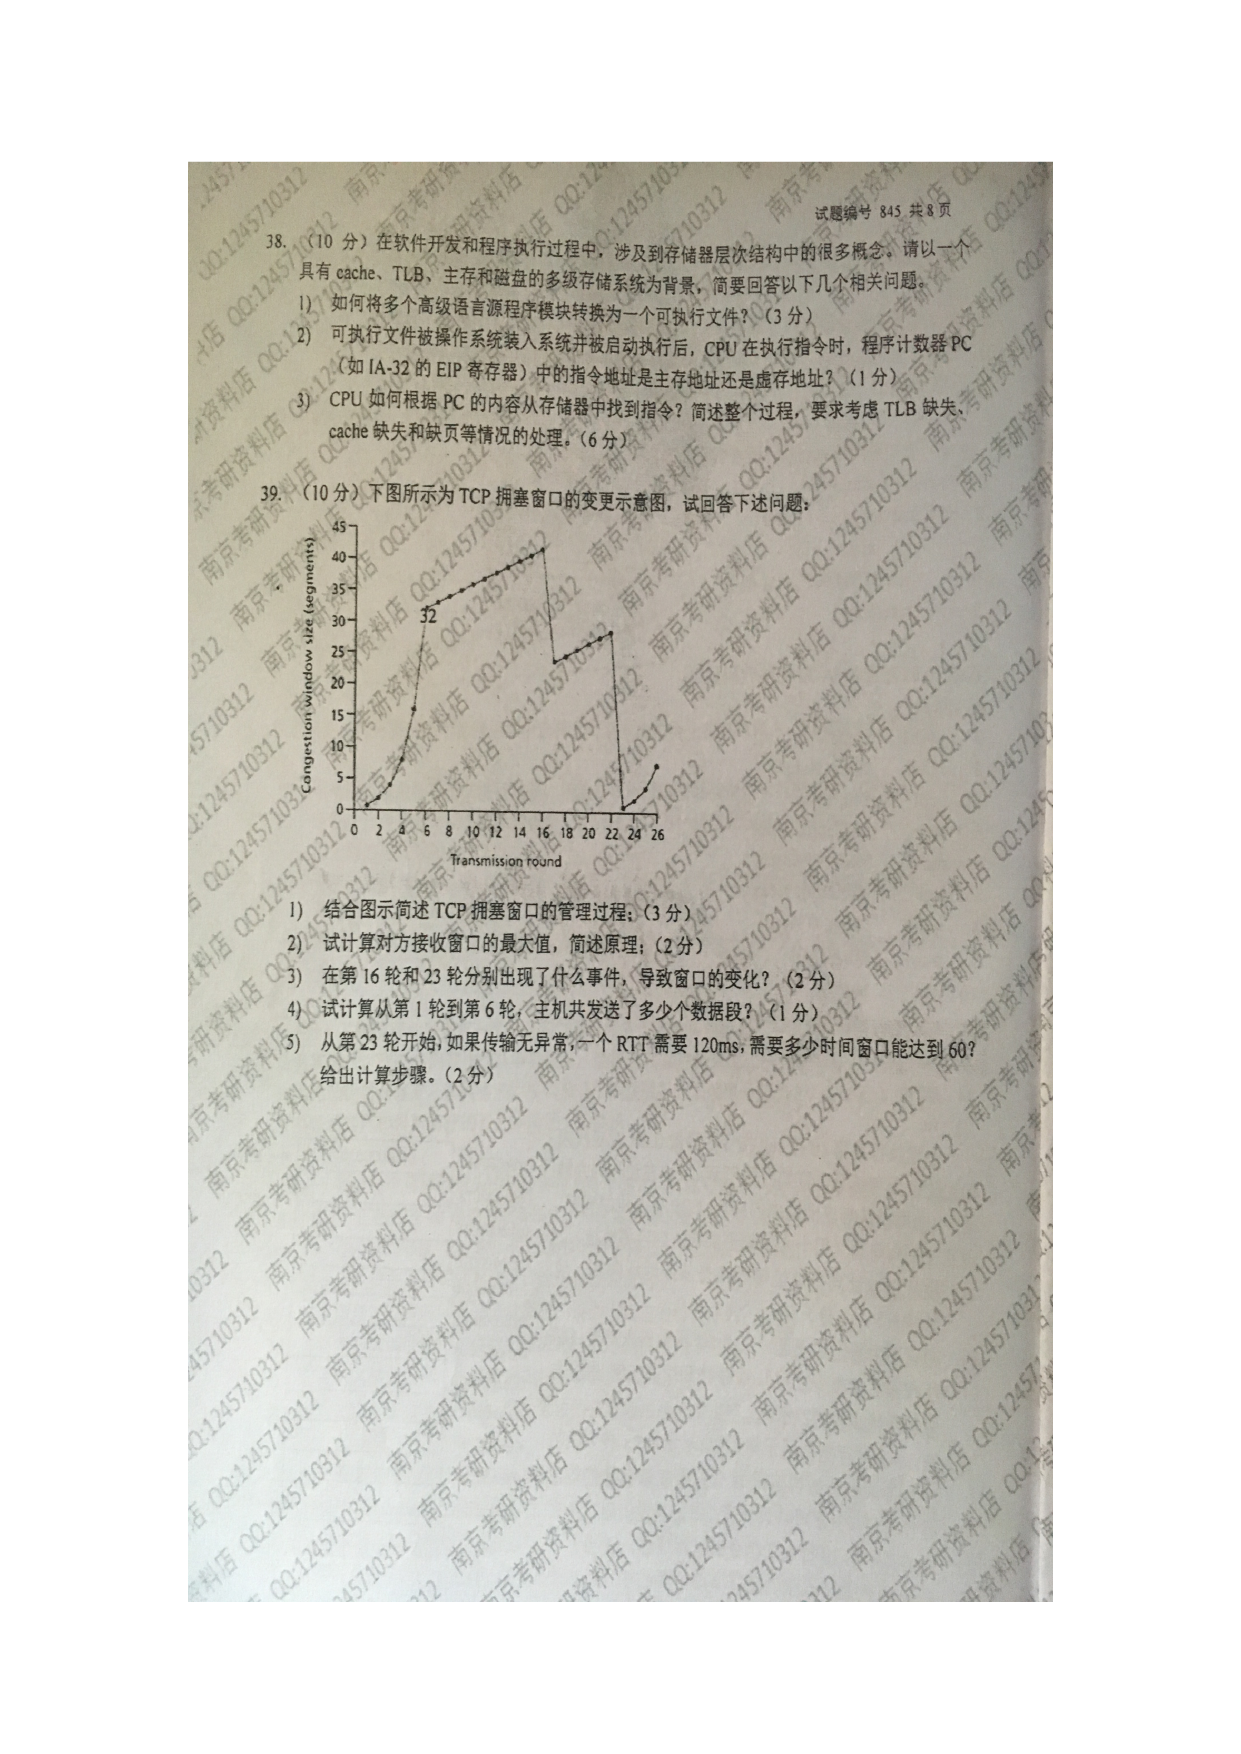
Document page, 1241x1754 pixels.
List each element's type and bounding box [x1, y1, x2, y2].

picture [189, 163, 1053, 1602]
